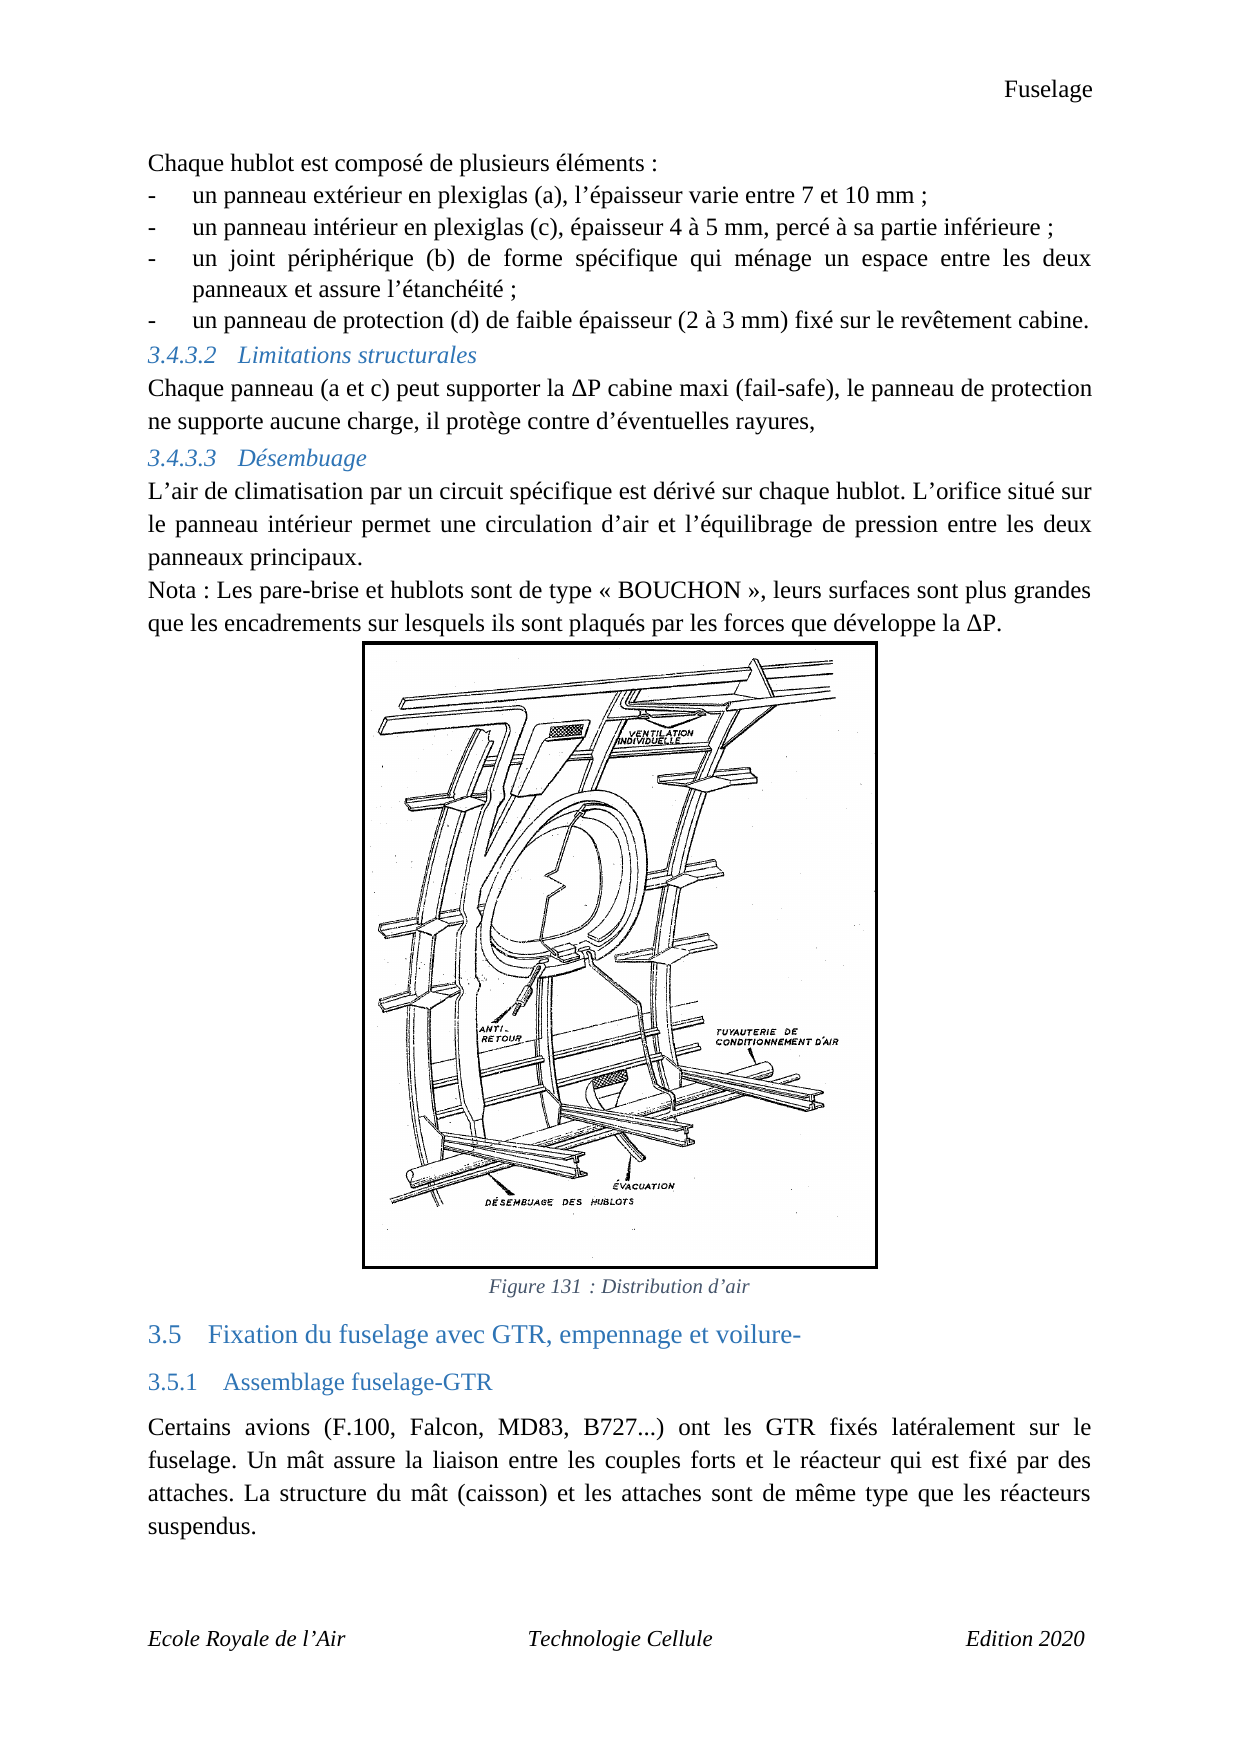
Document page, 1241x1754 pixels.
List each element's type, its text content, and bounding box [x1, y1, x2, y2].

subtitle Assemblage fuselage-GTR [148, 1367, 1093, 1395]
text Chaque panneau (a et c) peut supporter la ∆P cabine maxi (fail-safe), le panneau de protection ne supporte aucune charge, il protège contre d’éventuelles rayures, [148, 373, 1093, 435]
text Nota : Les pare-brise et hublots sont de type « BOUCHON », leurs surfaces sont plus grandes que les encadrements sur lesquels ils sont plaqués par les forces que développe la ∆P. [148, 575, 1093, 637]
text L’air de climatisation par un circuit spécifique est dérivé sur chaque hublot. L’orifice situé sur le panneau intérieur permet une circulation d’air et l’équilibrage de pression entre les deux panneaux principaux. [148, 476, 1093, 571]
text un panneau de protection (d) de faible épaisseur (2 à 3 mm) fixé sur le revêtement cabine. [148, 305, 1093, 333]
text un panneau extérieur en plexiglas (a), l’épaisseur varie entre 7 et 10 mm ; [148, 181, 1093, 209]
text Chaque hublot est composé de plusieurs éléments : [148, 148, 1093, 176]
text un joint périphérique (b) de forme spécifique qui ménage un espace entre les deux panneaux et assure l’étanchéité ; [148, 243, 1093, 302]
text Certains avions (F.100, Falcon, MD83, B727...) ont les GTR fixés latéralement sur le fuselage. Un mât assure la liaison entre les couples forts et le réacteur qui est fixé par des attaches. La structure du mât (caisson) et les attaches sont de même type que les réacteurs suspendus. [148, 1412, 1093, 1540]
subtitle Limitations structurales [148, 340, 1093, 369]
subtitle Fixation du fuselage avec GTR, empennage et voilure- [148, 1318, 1093, 1349]
text un panneau intérieur en plexiglas (c), épaisseur 4 à 5 mm, percé à sa partie inférieure ; [148, 212, 1093, 240]
subtitle Désembuage [148, 443, 1093, 472]
